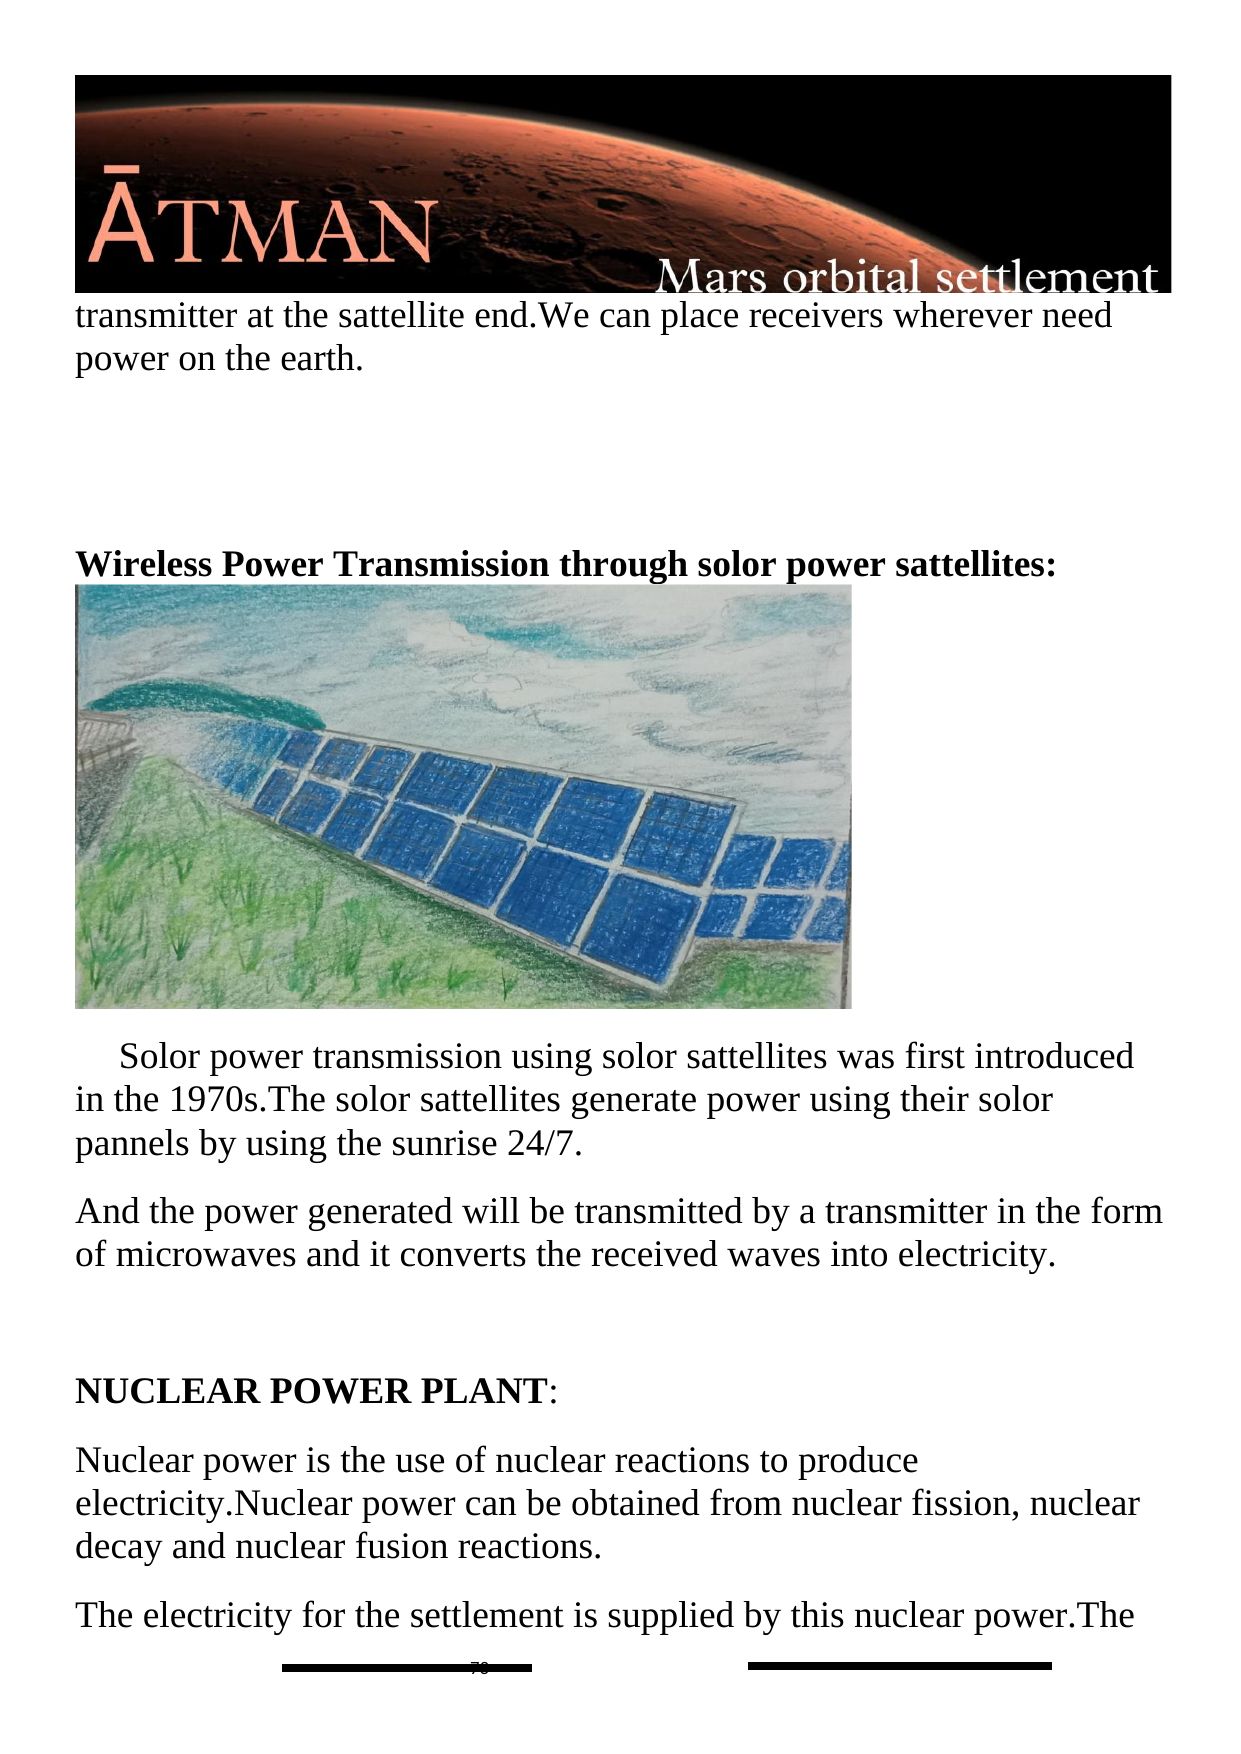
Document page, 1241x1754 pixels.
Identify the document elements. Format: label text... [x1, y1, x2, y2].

text Nuclear power is the use of nuclear reactions to produce electricity.Nuclear power can be obtained from nuclear fission, nuclear decay and nuclear fusion reactions. [75, 1437, 1165, 1592]
text And the power generated will be transmitted by a transmitter in the form of microwaves and it converts the received waves into electricity. [75, 1188, 1165, 1300]
text Solor power transmission using solor sattellites was first introduced in the 1970s.The solor sattellites generate power using their solor pannels by using the sunrise 24/7. [75, 1034, 1165, 1188]
picture [75, 75, 1172, 293]
text NUCLEAR POWER PLANT: [75, 1369, 1165, 1437]
picture [75, 584, 852, 1009]
text Wireless Power Transmission through solor power sattellites: [75, 541, 1165, 584]
